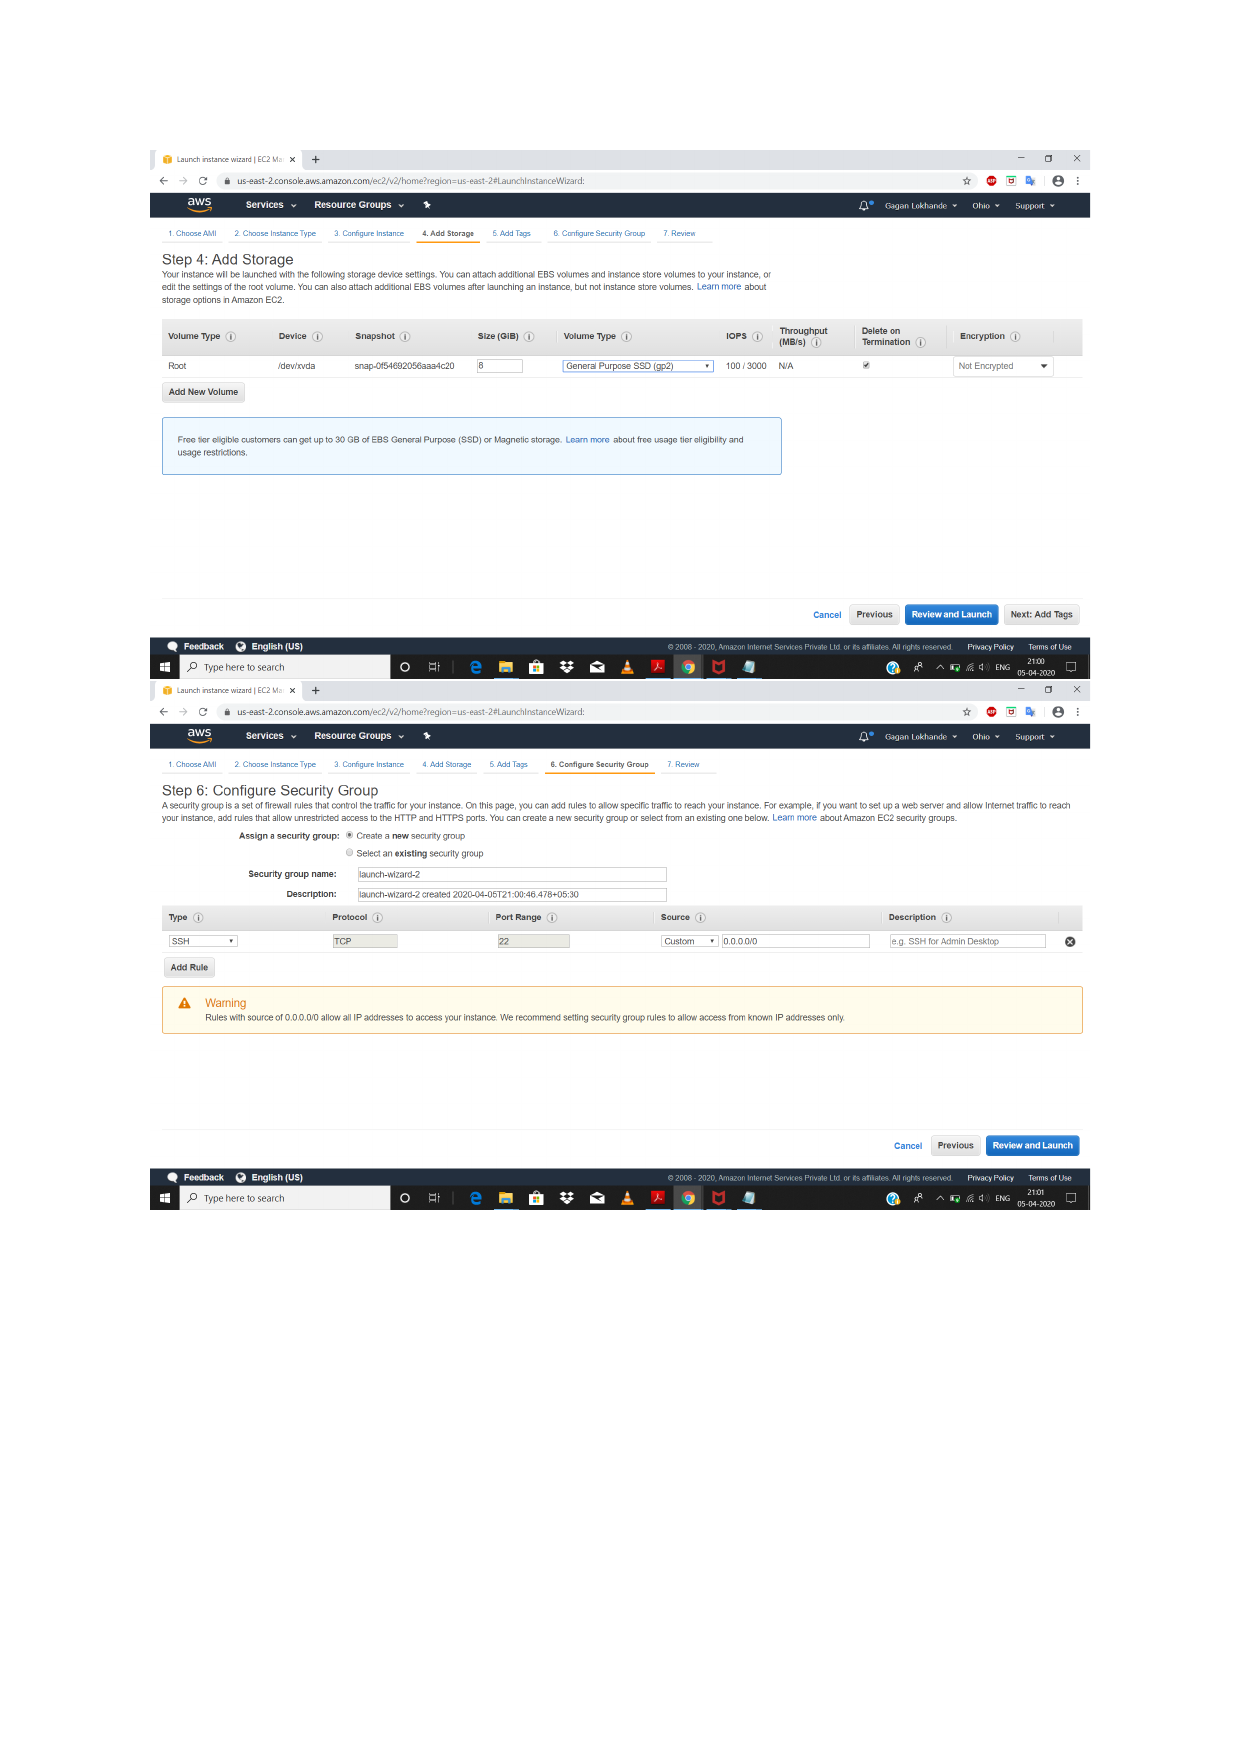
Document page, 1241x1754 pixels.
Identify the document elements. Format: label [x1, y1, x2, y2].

picture [150, 681, 1091, 1210]
picture [150, 150, 1091, 679]
